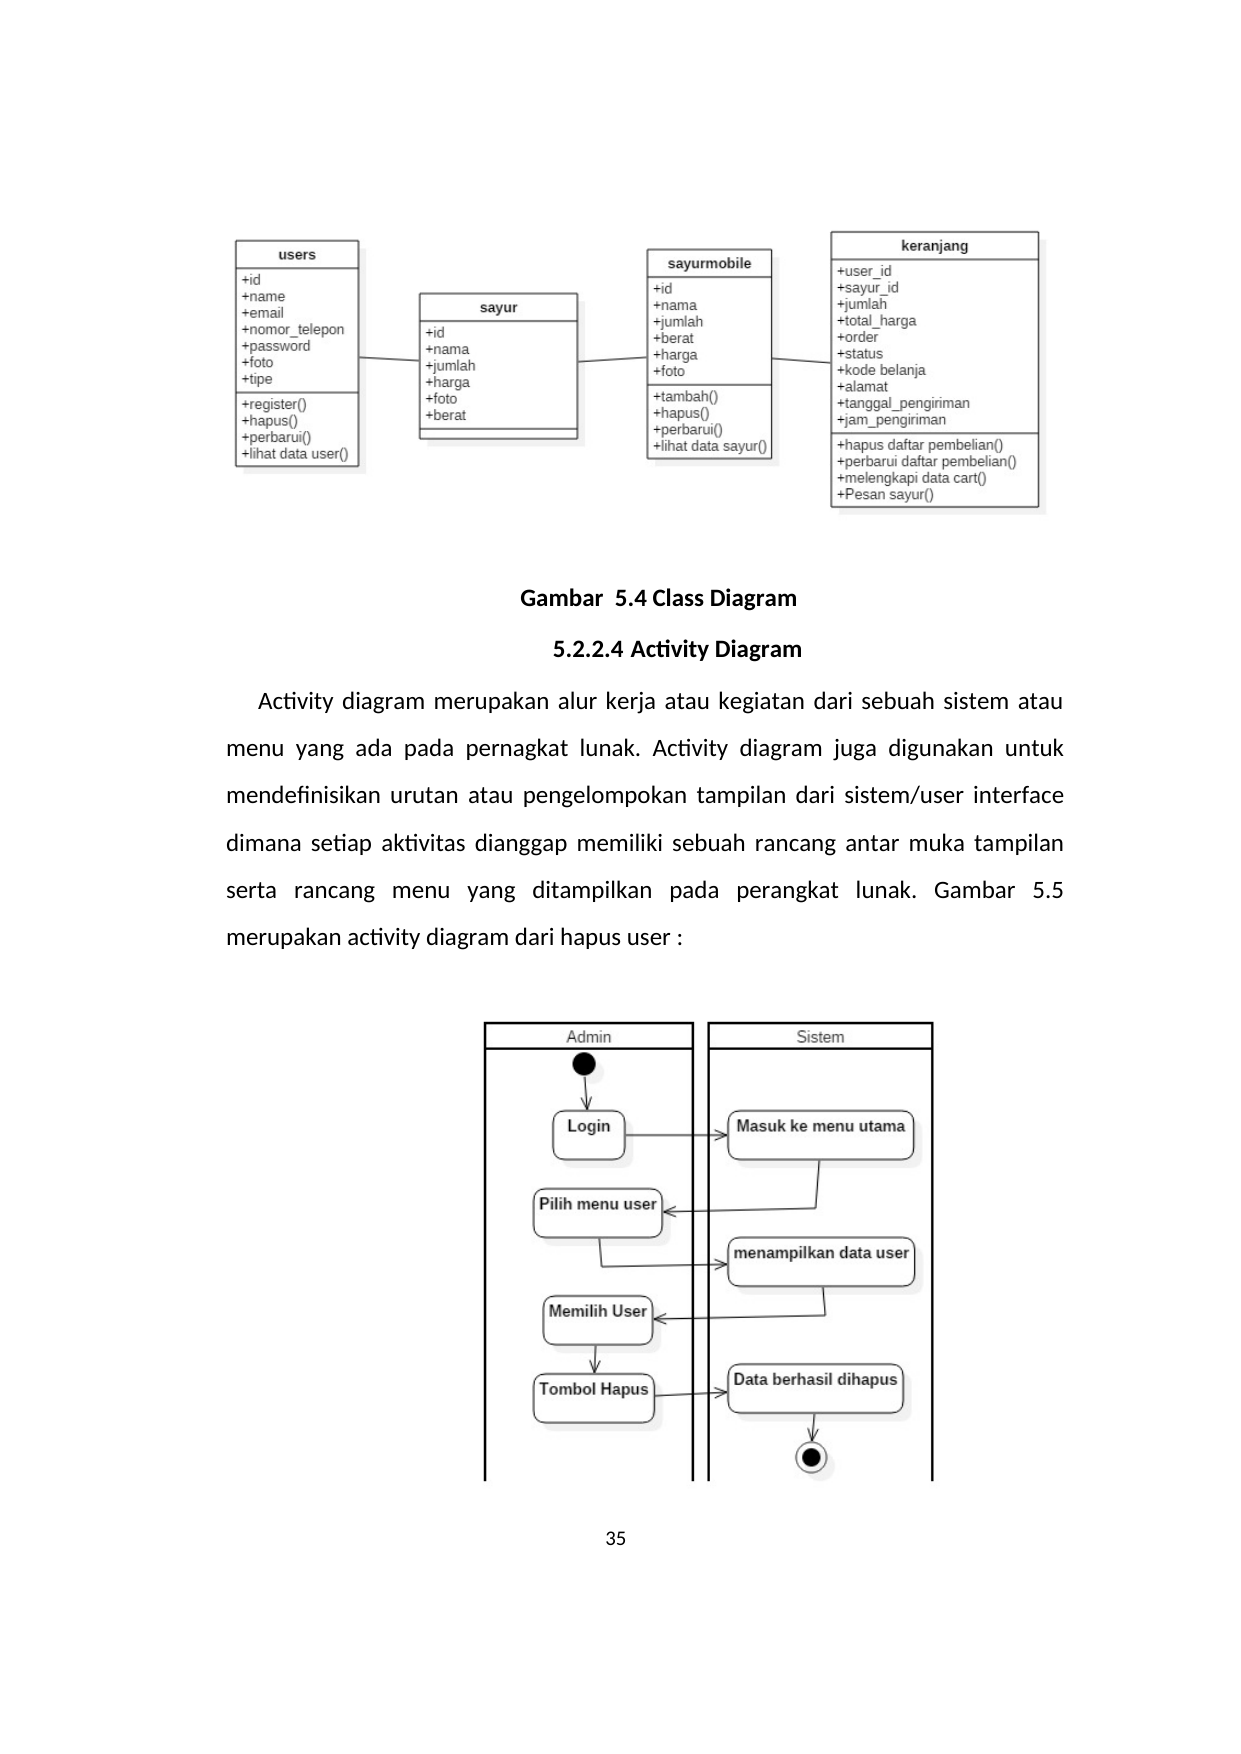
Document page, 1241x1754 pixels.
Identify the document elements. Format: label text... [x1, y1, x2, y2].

subtitle Gambar 5.4 Class Diagram [226, 582, 1092, 613]
subtitle 5.2.2.4 Activity Diagram [227, 633, 1092, 664]
text Activity diagram merupakan alur kerja atau kegiatan dari sebuah sistem atau menu yang ada pada pernagkat lunak. Activity diagram juga digunakan untuk mendefinisikan urutan atau pengelompokan tampilan dari sistem/user interface dimana setiap aktivitas dianggap memiliki sebuah rancang antar muka tampilan serta rancang menu yang ditampilkan pada perangkat lunak. Gambar 5.5 merupakan activity diagram dari hapus user : [226, 685, 1065, 952]
picture [225, 221, 1082, 551]
picture [473, 1011, 981, 1530]
